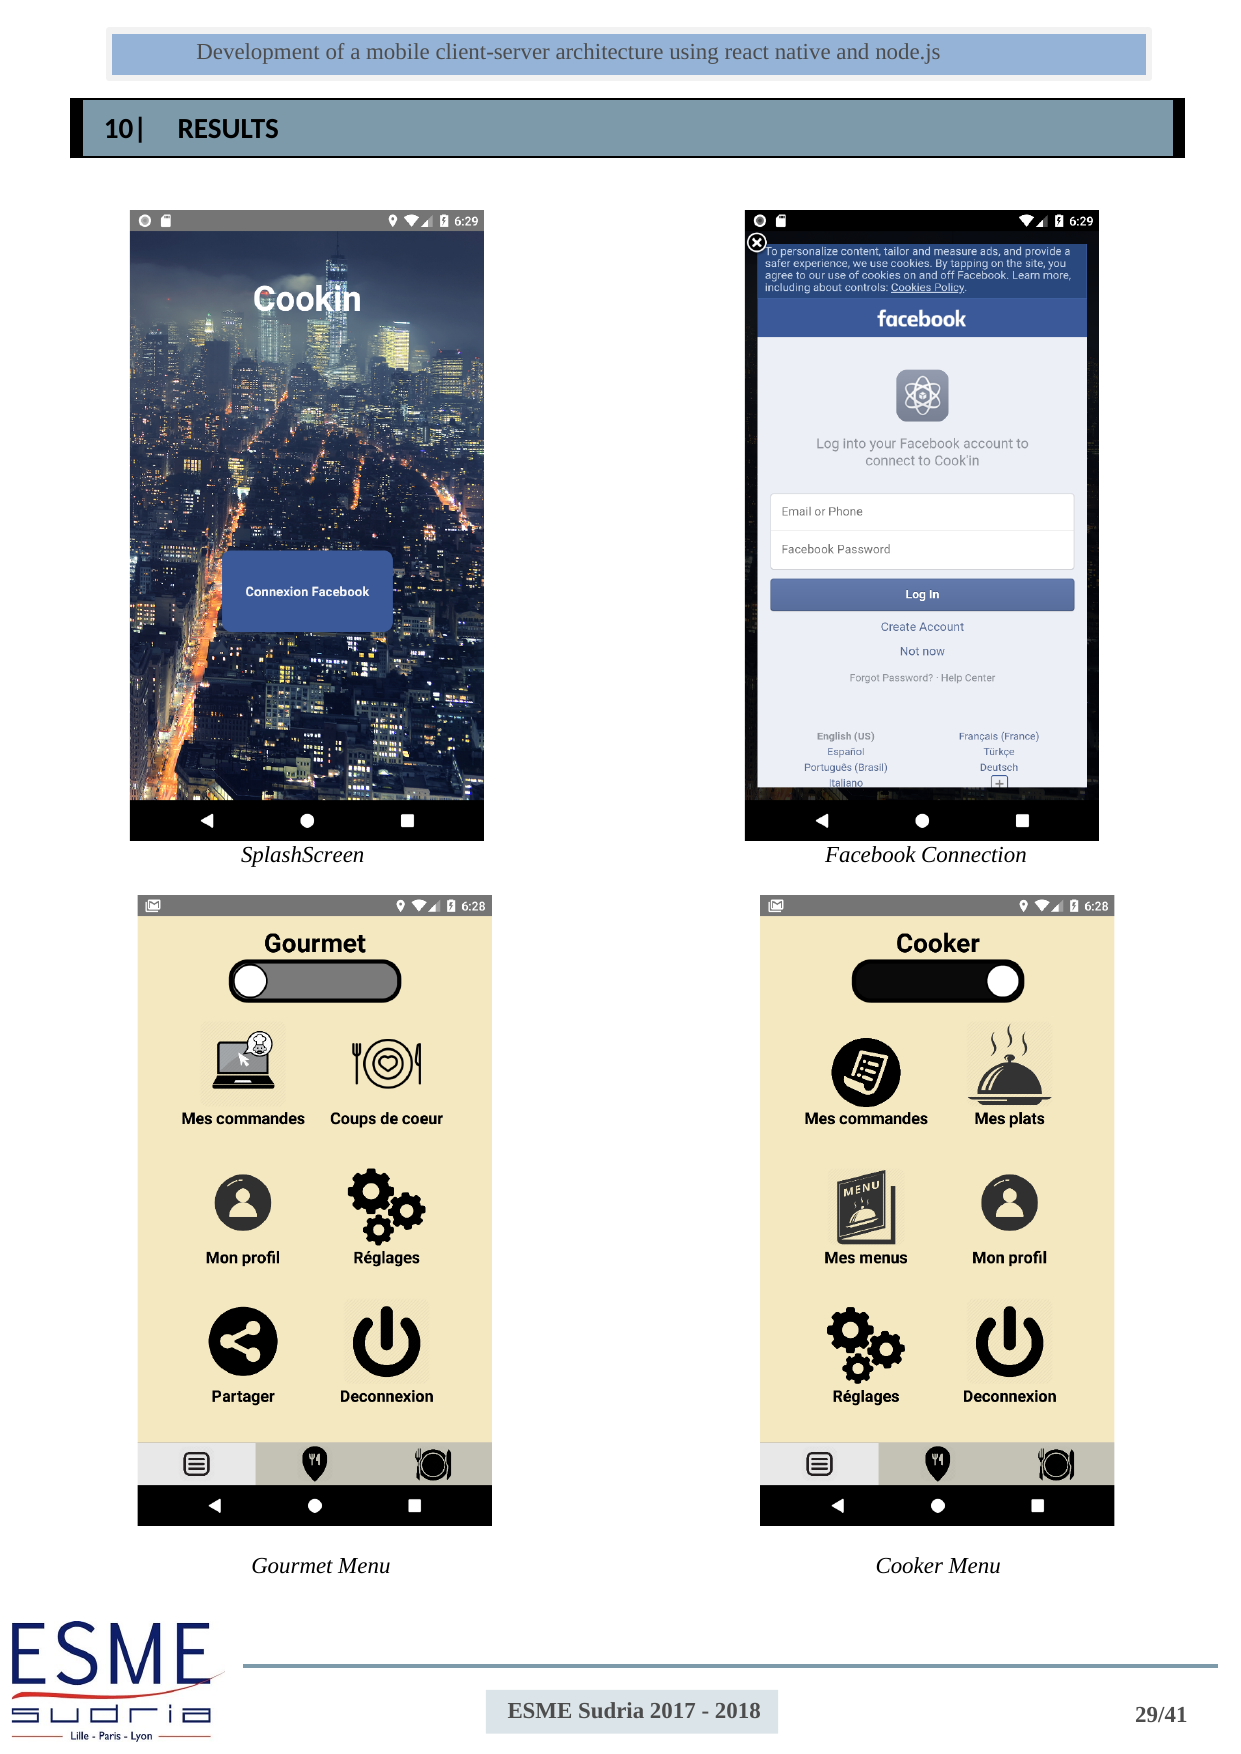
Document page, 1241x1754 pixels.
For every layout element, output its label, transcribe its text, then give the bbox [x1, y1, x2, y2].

picture [760, 895, 1115, 1526]
picture [129, 210, 484, 841]
subtitle results [83, 100, 1173, 156]
picture [137, 895, 492, 1526]
picture [11, 1621, 225, 1742]
text Gourmet Menu Cooker Menu [177, 1553, 1152, 1579]
text SplashScreen Facebook Connection [103, 841, 1152, 867]
picture [744, 210, 1099, 841]
